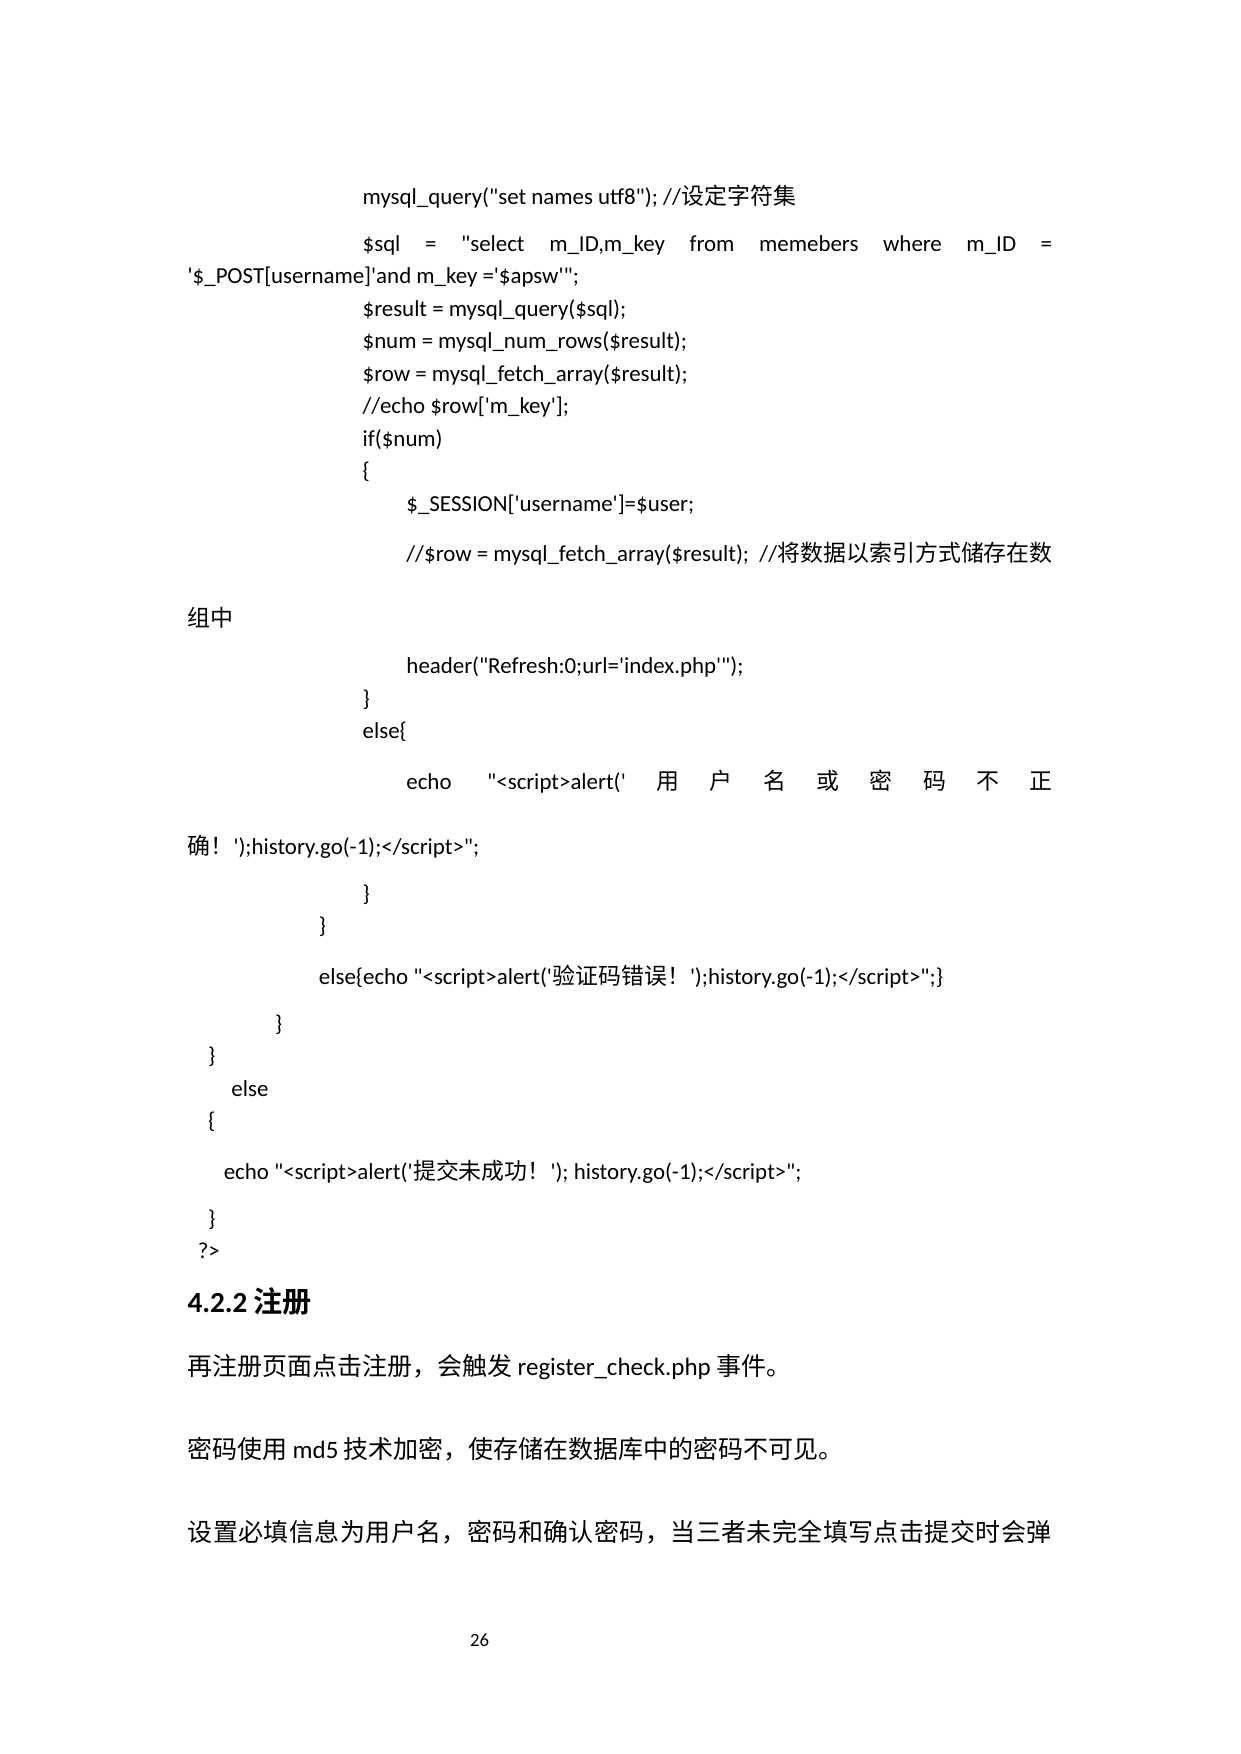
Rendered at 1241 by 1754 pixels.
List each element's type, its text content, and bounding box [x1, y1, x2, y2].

list $sql = "select m_ID,m_key from memebers where m_ID = '$_POST[username]'and m_key ='$apsw'"; [187, 227, 1053, 292]
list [187, 1498, 1053, 1563]
list else{ [187, 714, 1053, 747]
list } [187, 1202, 1053, 1234]
list ?> [187, 1234, 1053, 1267]
list header("Refresh:0;url='index.php'"); [187, 649, 1053, 682]
list $row = mysql_fetch_array($result); [187, 357, 1053, 389]
list else{echo "<script>alert('验证码错误！');history.go(-1);</script>";} [187, 942, 1053, 1007]
list //echo $row['m_key']; [187, 389, 1053, 422]
list { [187, 1104, 1053, 1137]
list } [187, 682, 1053, 714]
list { [187, 454, 1053, 487]
list if($num) [187, 422, 1053, 454]
list } [187, 1039, 1053, 1072]
list } [187, 909, 1053, 942]
list } [187, 877, 1053, 909]
list } [187, 1007, 1053, 1039]
list 再注册页面点击注册，会触发register_check.php事件。 [187, 1332, 1053, 1397]
list $_SESSION['username']=$user; [187, 487, 1053, 519]
list 4.2.2注册 [187, 1267, 1053, 1332]
list 密码使用md5技术加密，使存储在数据库中的密码不可见。 [187, 1415, 1053, 1480]
list $num = mysql_num_rows($result); [187, 324, 1053, 357]
list echo "<script>alert('用户名或密码不正确！');history.go(-1);</script>"; [187, 747, 1053, 877]
list //$row = mysql_fetch_array($result); //将数据以索引方式储存在数组中 [187, 519, 1053, 649]
list $result = mysql_query($sql); [187, 292, 1053, 324]
list else [187, 1072, 1053, 1104]
list mysql_query("set names utf8"); //设定字符集 [187, 162, 1053, 227]
list echo "<script>alert('提交未成功！'); history.go(-1);</script>"; [187, 1137, 1053, 1202]
